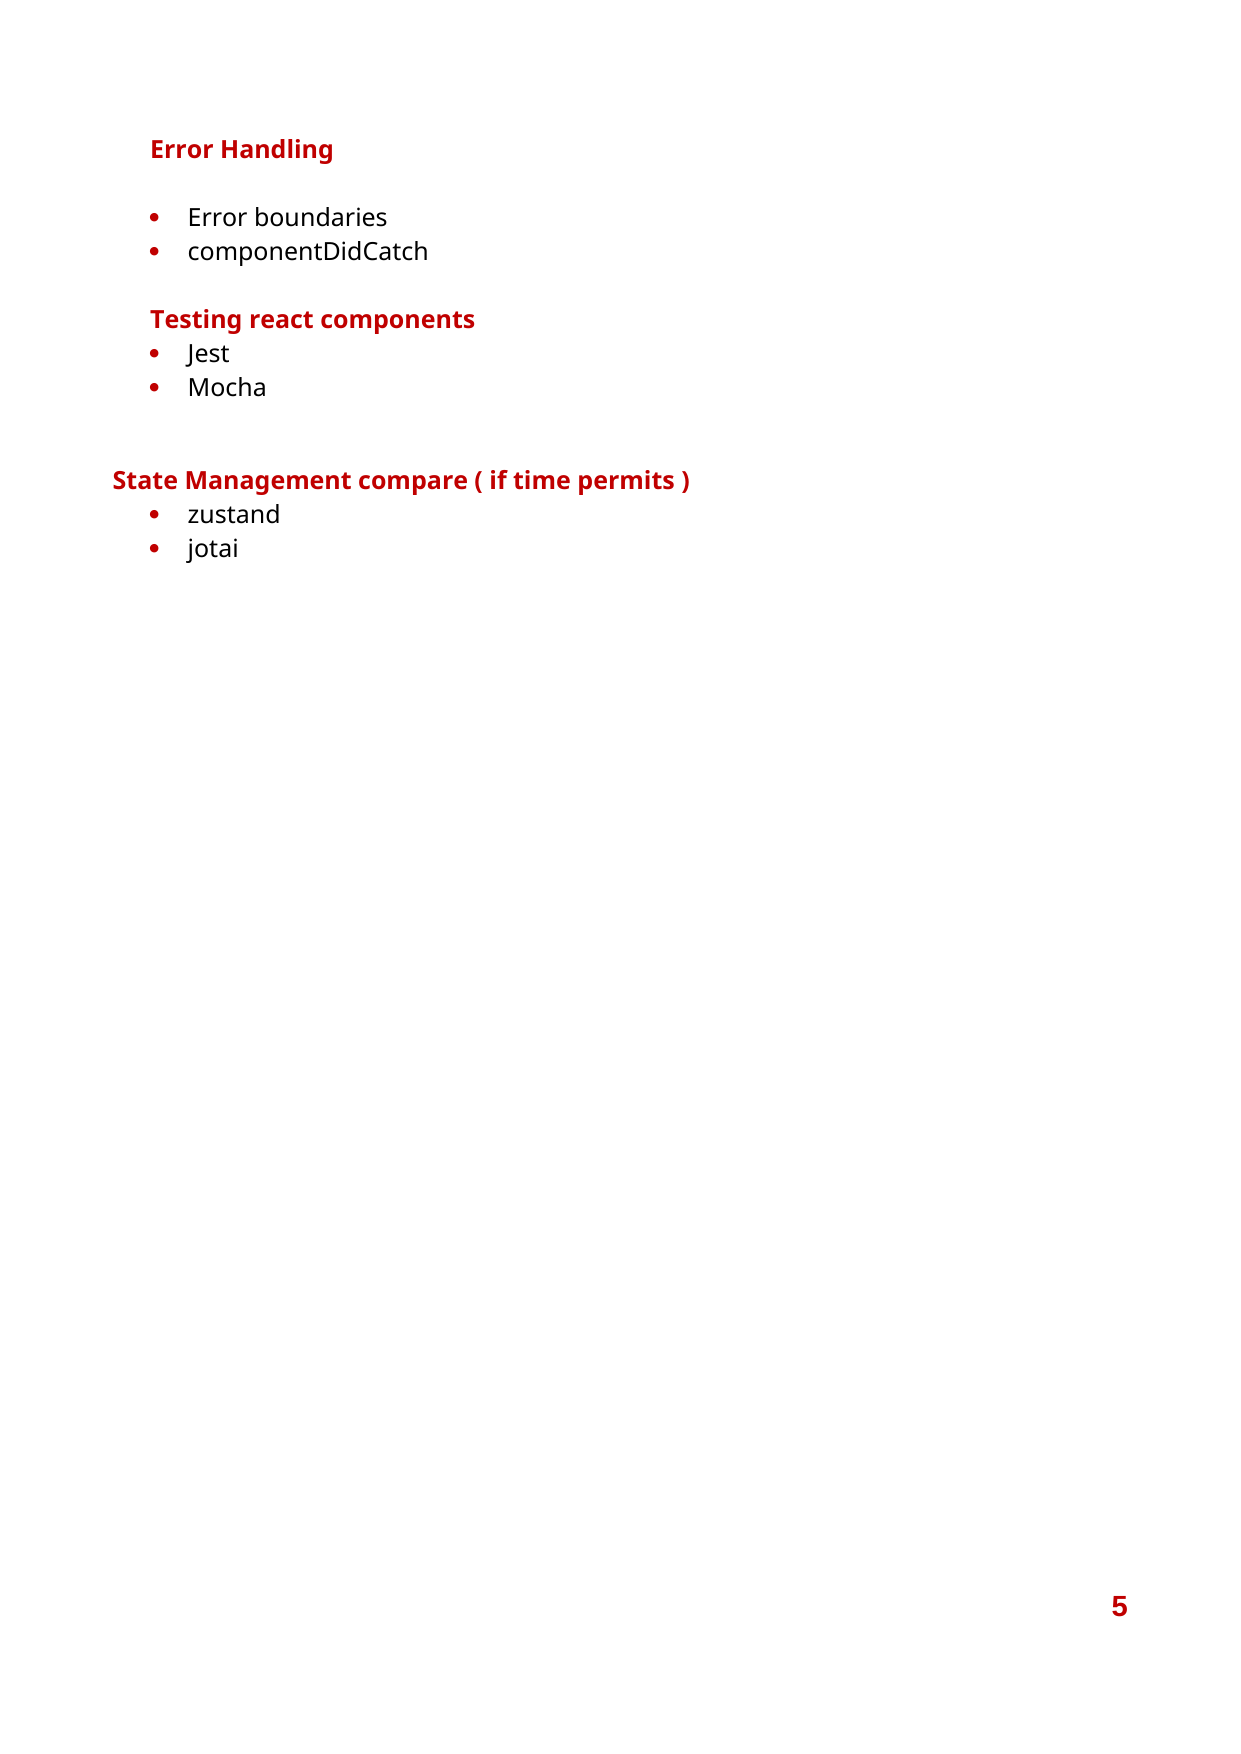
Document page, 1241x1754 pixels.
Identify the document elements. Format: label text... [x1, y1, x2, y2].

list Jest [150, 336, 1128, 370]
list componentDidCatch [150, 233, 1128, 267]
list Testing react components [150, 302, 1128, 336]
list Error boundaries [150, 199, 1128, 233]
text State Management compare ( if time permits ) [112, 463, 1128, 497]
list Mocha [150, 370, 1128, 404]
list Error Handling [150, 131, 1128, 165]
list jotai [150, 531, 1128, 565]
list zustand [150, 497, 1128, 531]
